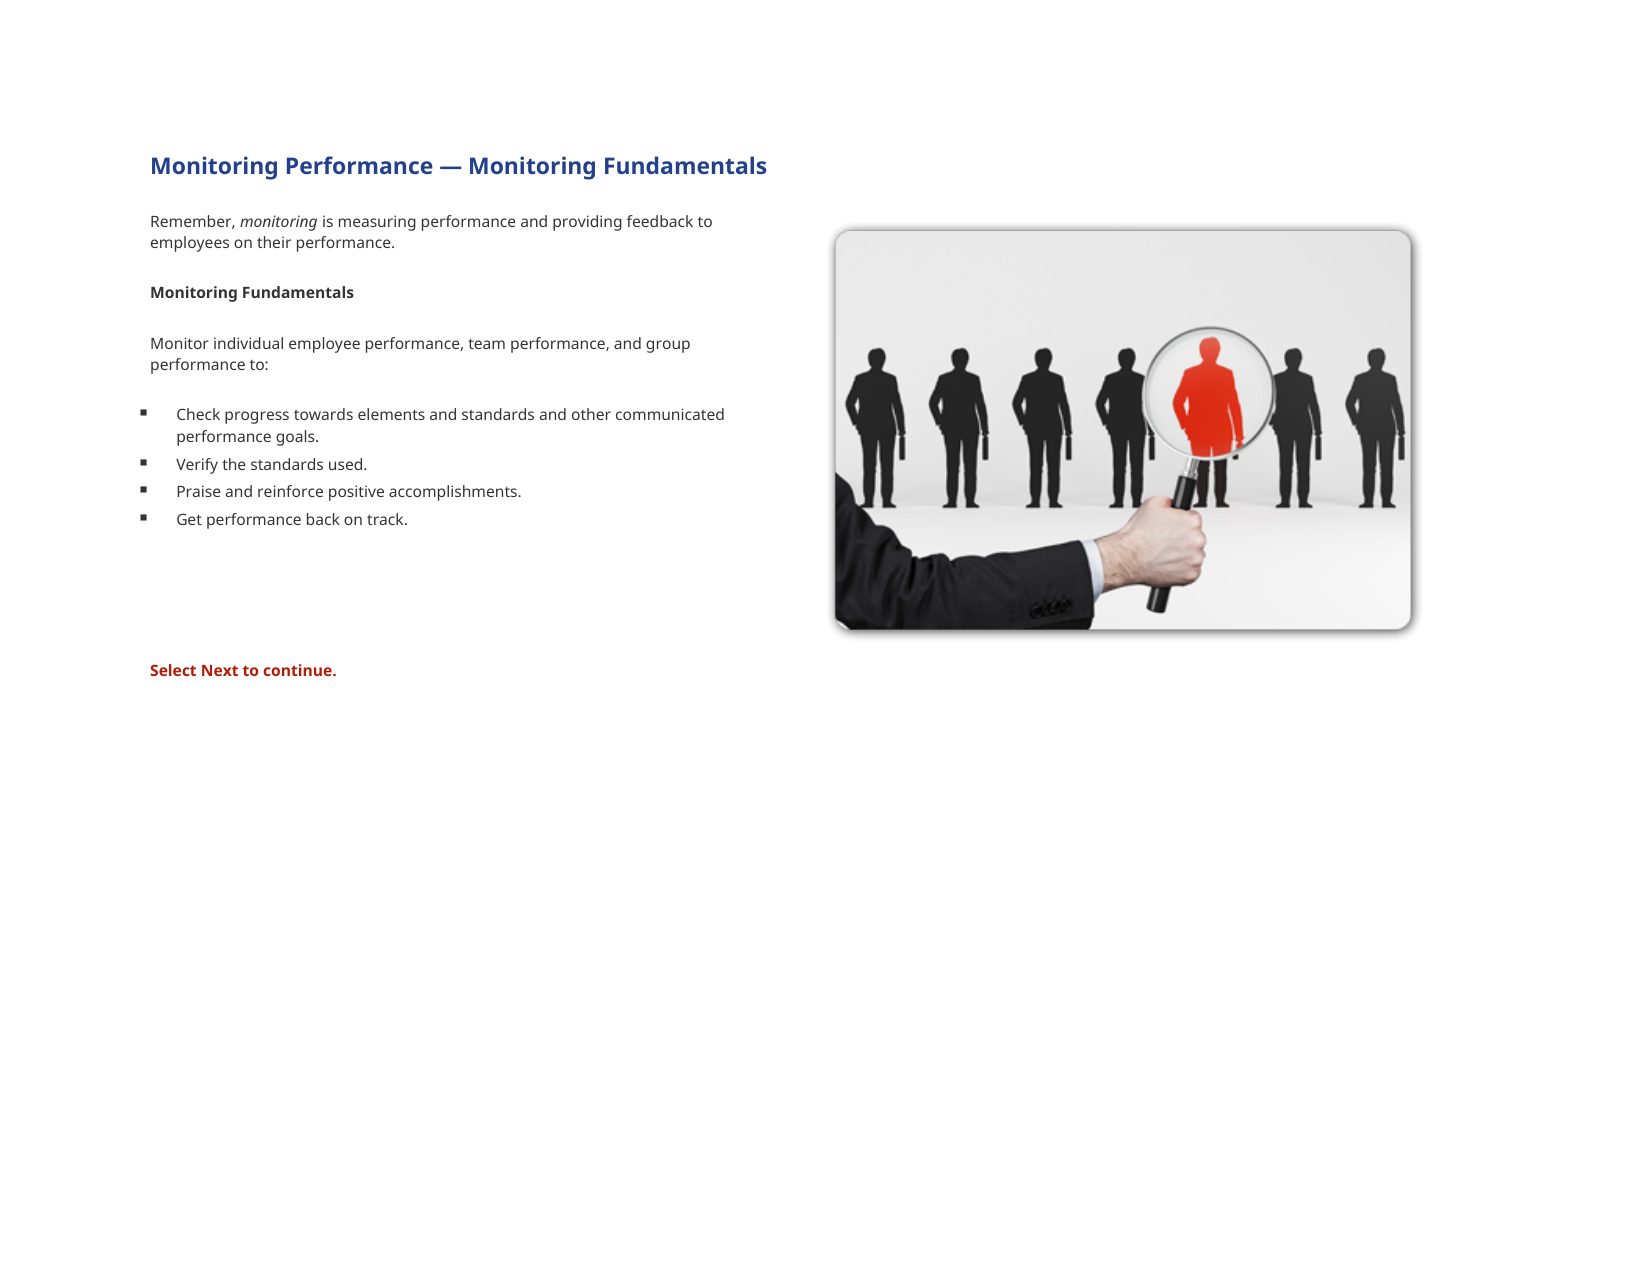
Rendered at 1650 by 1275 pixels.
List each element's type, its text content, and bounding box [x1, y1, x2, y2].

list Check progress towards elements and standards and other communicated performance goals. [138, 404, 801, 447]
text Remember, monitoring is measuring performance and providing feedback to employees on their performance. [150, 210, 801, 253]
text Select Next to continue. [150, 660, 1500, 681]
text Monitoring Performance — Monitoring Fundamentals [150, 150, 801, 181]
text Monitor individual employee performance, team performance, and group performance to: [150, 332, 801, 375]
list Get performance back on track. [138, 509, 801, 530]
list Verify the standards used. [138, 453, 801, 474]
picture [801, 140, 1502, 666]
list Praise and reinforce positive accomplishments. [138, 481, 801, 502]
text Monitoring Fundamentals [150, 282, 801, 303]
